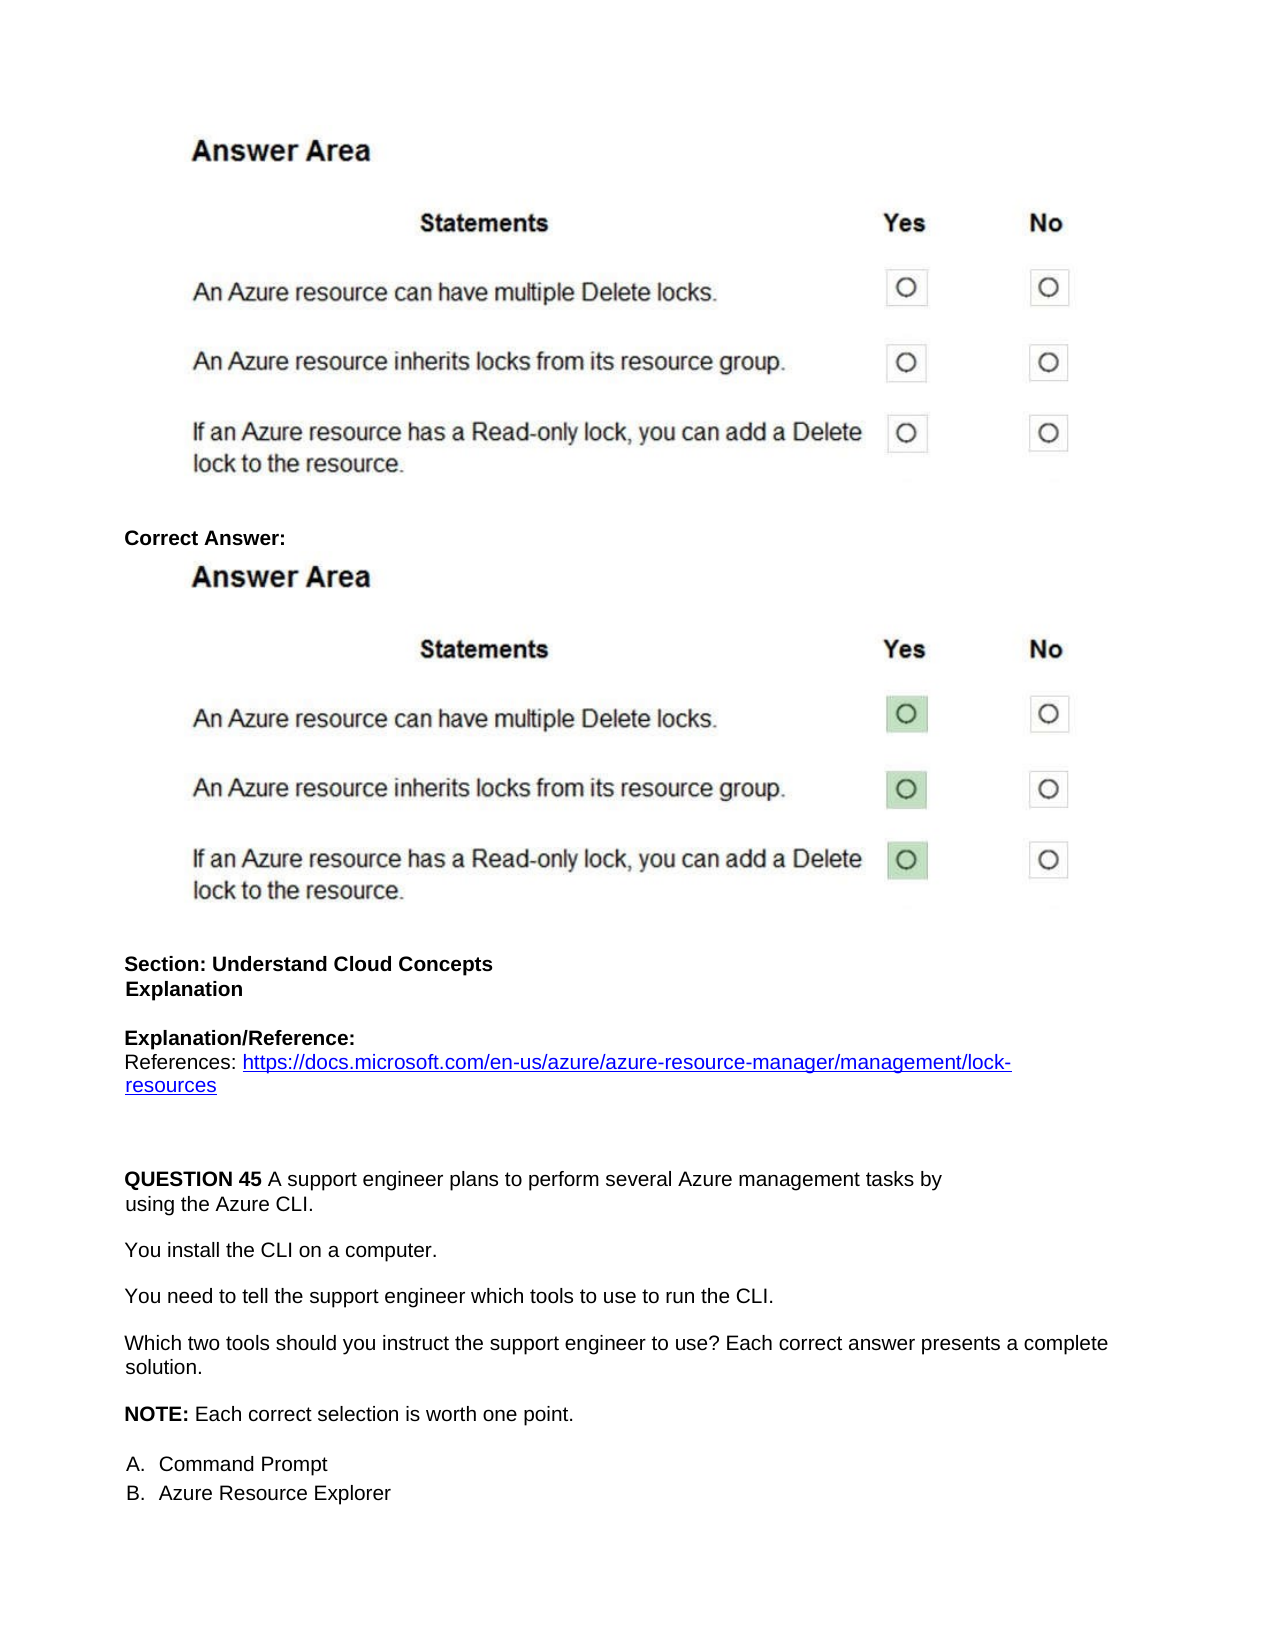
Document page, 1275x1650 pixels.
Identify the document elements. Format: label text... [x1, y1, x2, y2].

picture [166, 551, 1104, 926]
text NOTE: Each correct selection is worth one point. [124, 1401, 1143, 1425]
text Section: Understand Cloud Concepts Explanation [124, 952, 612, 1001]
text You need to tell the support engineer which tools to use to run the CLI. [124, 1284, 1143, 1308]
text Explanation/Reference: [124, 1025, 612, 1049]
text Correct Answer: [124, 526, 612, 550]
text QUESTION 45 A support engineer plans to perform several Azure management tasks by using the Azure CLI. [124, 1167, 991, 1215]
list Command Prompt [126, 1451, 1143, 1475]
text Which two tools should you instruct the support engineer to use? Each correct answer presents a complete solution. [124, 1330, 1143, 1379]
list Azure Resource Explorer [126, 1481, 1143, 1505]
picture [166, 125, 1104, 499]
text References: https://docs.microsoft.com/en-us/azure/azure-resource-manager/management/lock-resources [124, 1051, 1099, 1097]
text You install the CLI on a computer. [124, 1238, 1143, 1262]
